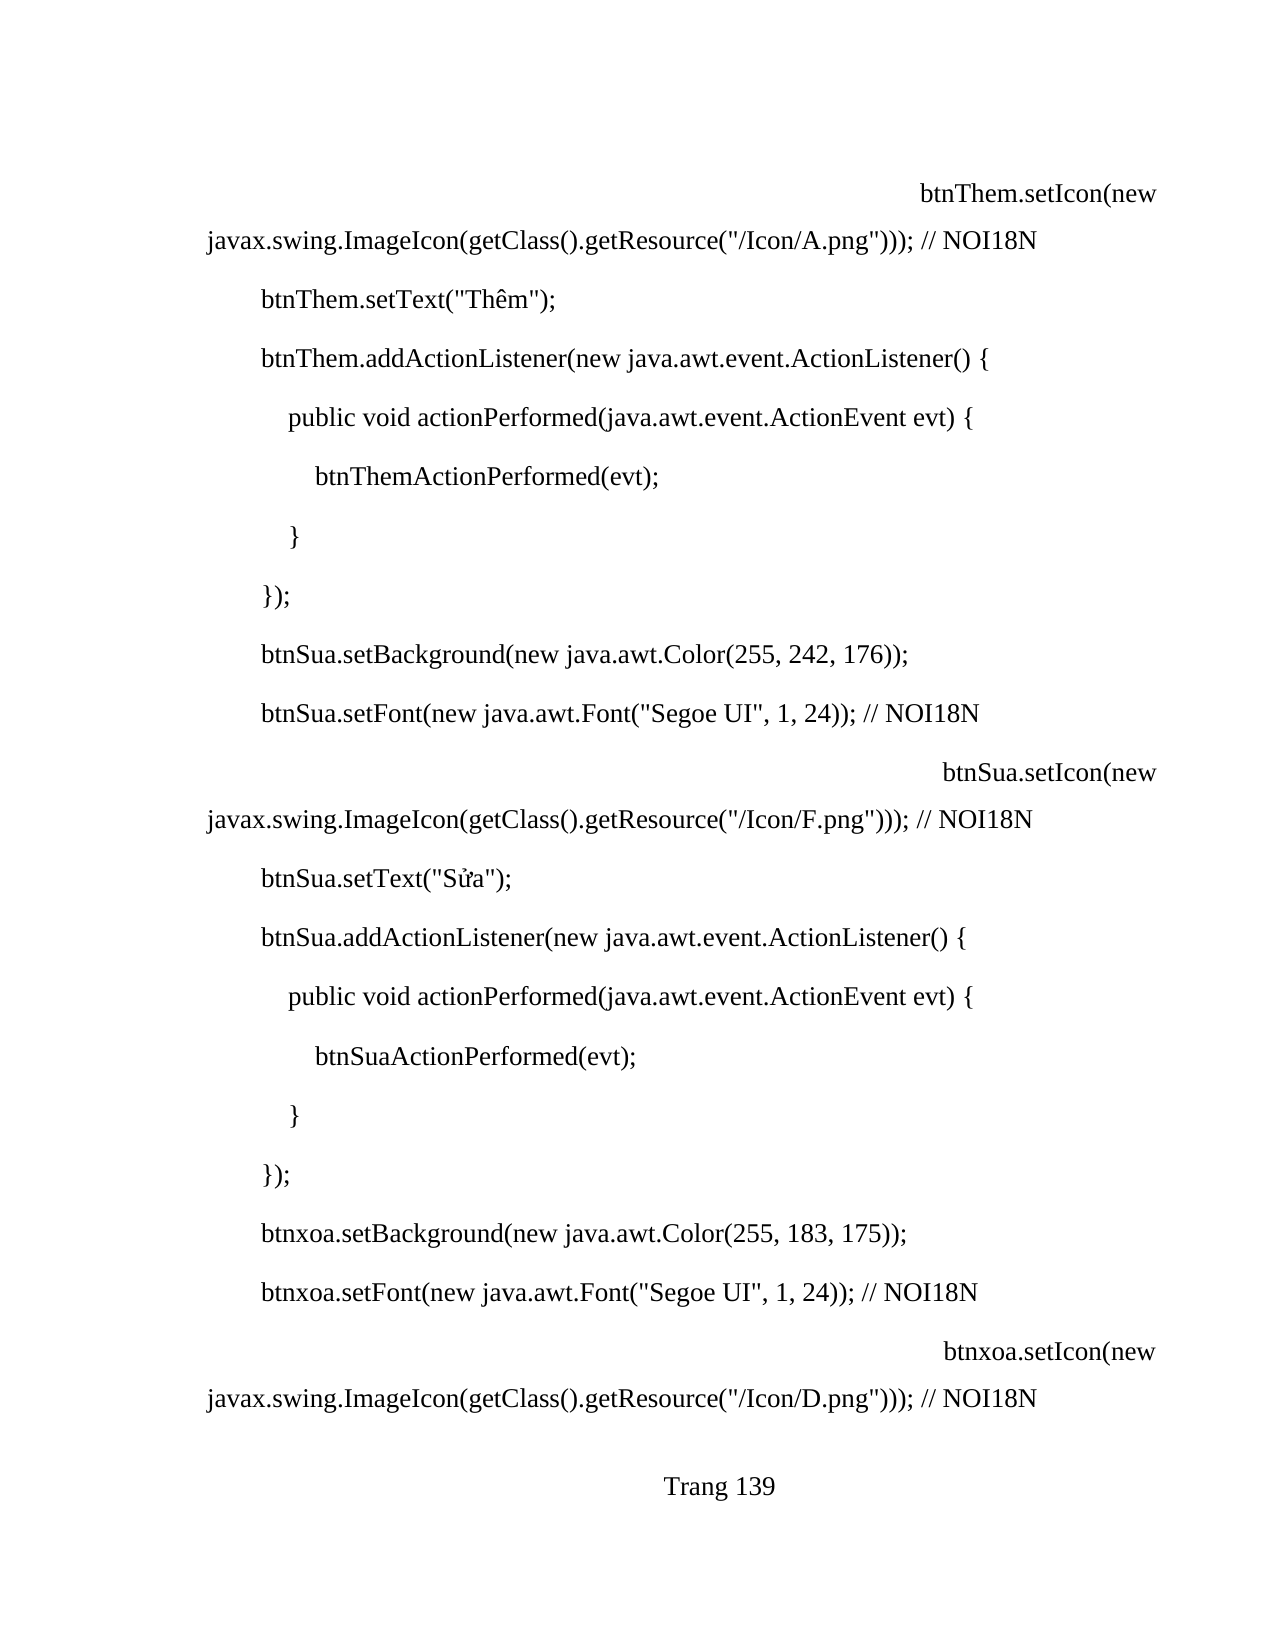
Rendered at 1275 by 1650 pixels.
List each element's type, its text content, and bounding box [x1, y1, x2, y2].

text btnSua.setFont(new java.awt.Font("Segoe UI", 1, 24)); // NOI18N [207, 697, 1157, 728]
text btnxoa.setBackground(new java.awt.Color(255, 183, 175)); [207, 1217, 1157, 1248]
text btnSua.setBackground(new java.awt.Color(255, 242, 176)); [207, 638, 1157, 669]
text }); [207, 579, 1157, 610]
text } [207, 1099, 1157, 1130]
text public void actionPerformed(java.awt.event.ActionEvent evt) { [207, 401, 1157, 432]
text btnxoa.setIcon(new javax.swing.ImageIcon(getClass().getResource("/Icon/D.png"))); // NOI18N [207, 1336, 1157, 1413]
text btnSua.addActionListener(new java.awt.event.ActionListener() { [207, 921, 1157, 952]
text btnSuaActionPerformed(evt); [207, 1040, 1157, 1071]
text btnThem.setText("Thêm"); [207, 283, 1157, 314]
text public void actionPerformed(java.awt.event.ActionEvent evt) { [207, 981, 1157, 1012]
text btnSua.setText("Sửa"); [207, 862, 1157, 893]
text btnxoa.setFont(new java.awt.Font("Segoe UI", 1, 24)); // NOI18N [207, 1276, 1157, 1307]
text }); [207, 1158, 1157, 1189]
text } [207, 520, 1157, 551]
text btnThem.addActionListener(new java.awt.event.ActionListener() { [207, 342, 1157, 373]
text btnThem.setIcon(new javax.swing.ImageIcon(getClass().getResource("/Icon/A.png"))); // NOI18N [207, 177, 1157, 255]
text btnThemActionPerformed(evt); [207, 461, 1157, 492]
text btnSua.setIcon(new javax.swing.ImageIcon(getClass().getResource("/Icon/F.png"))); // NOI18N [207, 756, 1157, 834]
